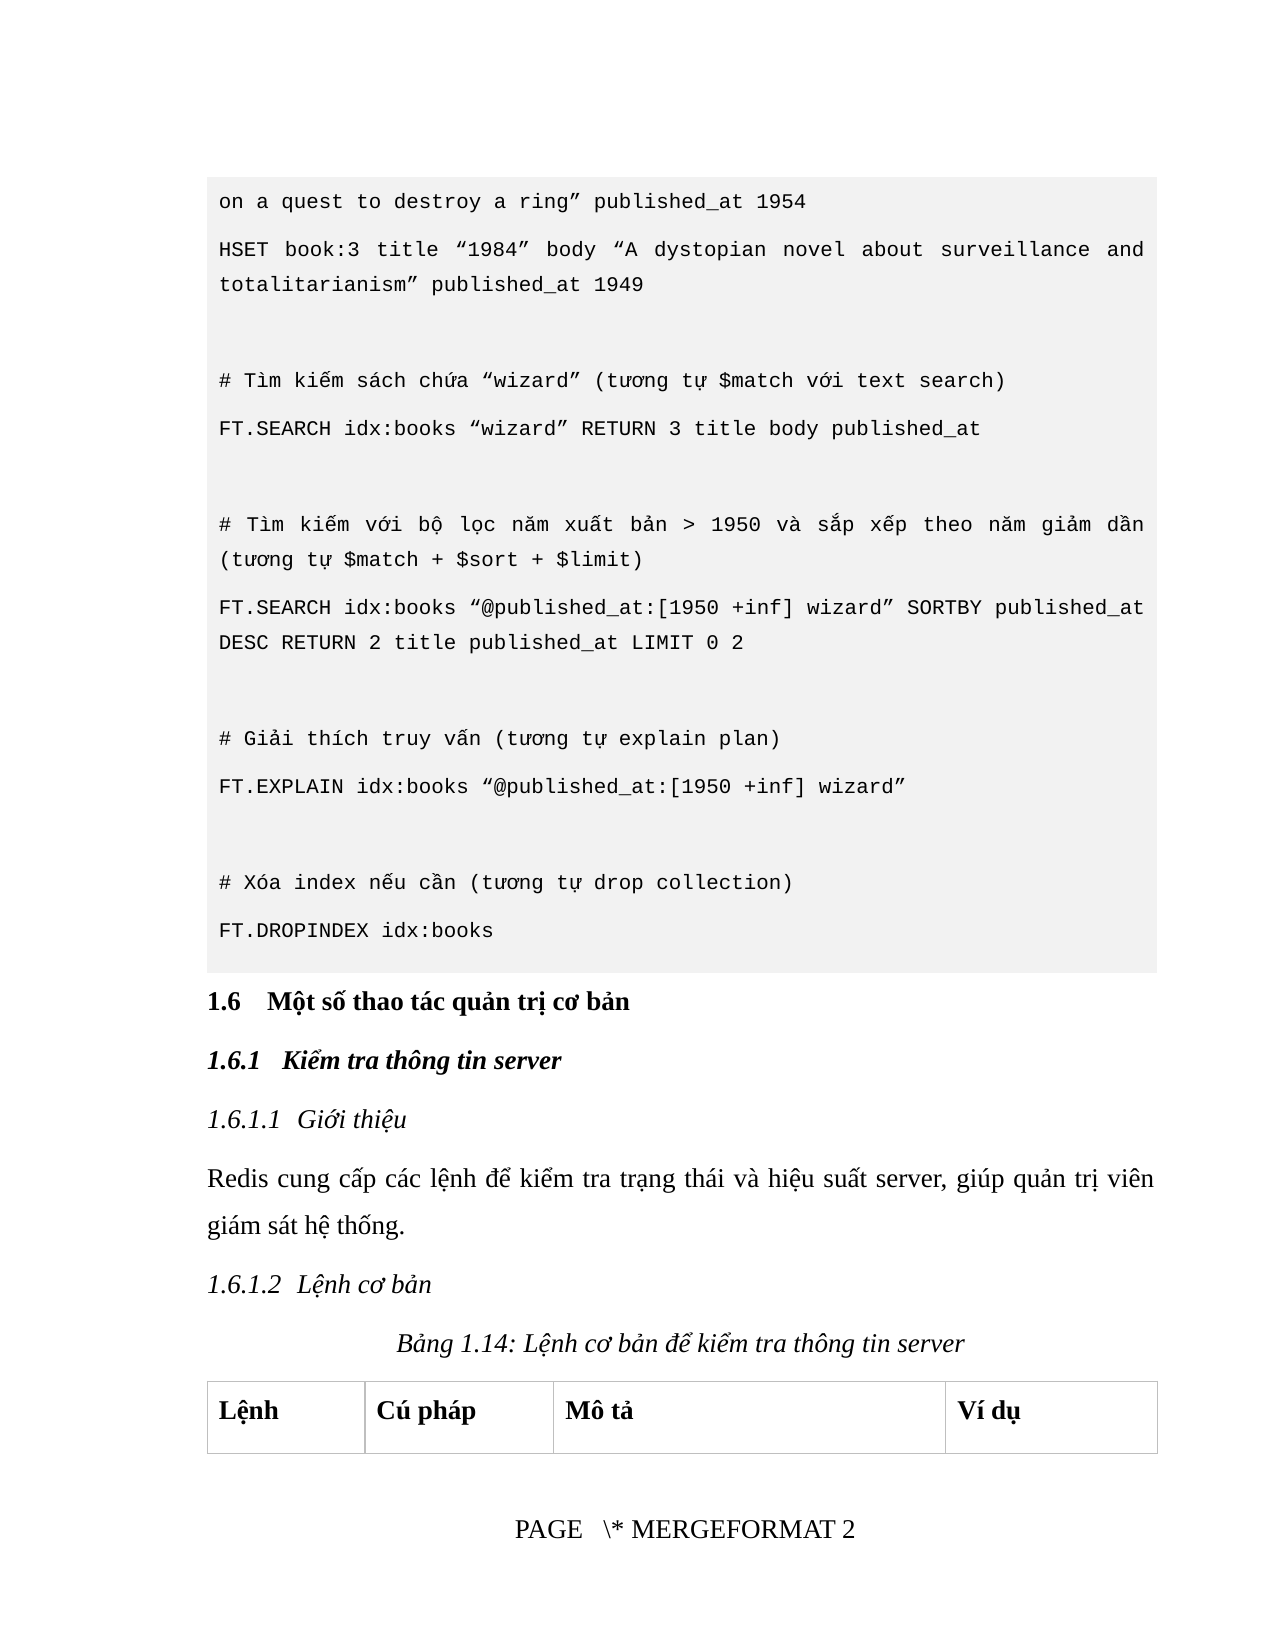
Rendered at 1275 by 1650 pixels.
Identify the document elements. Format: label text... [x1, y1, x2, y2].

text Redis cung cấp các lệnh để kiểm tra trạng thái và hiệu suất server, giúp quản trị viên giám sát hệ thống. [207, 1163, 1157, 1240]
table_header Ví dụ [946, 1382, 1157, 1453]
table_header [208, 178, 1156, 972]
table_header Mô tả [554, 1382, 945, 1453]
subtitle Lệnh cơ bản [207, 1268, 1157, 1299]
table_header Lệnh [208, 1382, 364, 1453]
subtitle Một số thao tác quản trị cơ bản [207, 985, 1157, 1016]
subtitle Giới thiệu [207, 1103, 1157, 1134]
subtitle Kiểm tra thông tin server [207, 1044, 1157, 1075]
table_header Cú pháp [366, 1382, 553, 1453]
